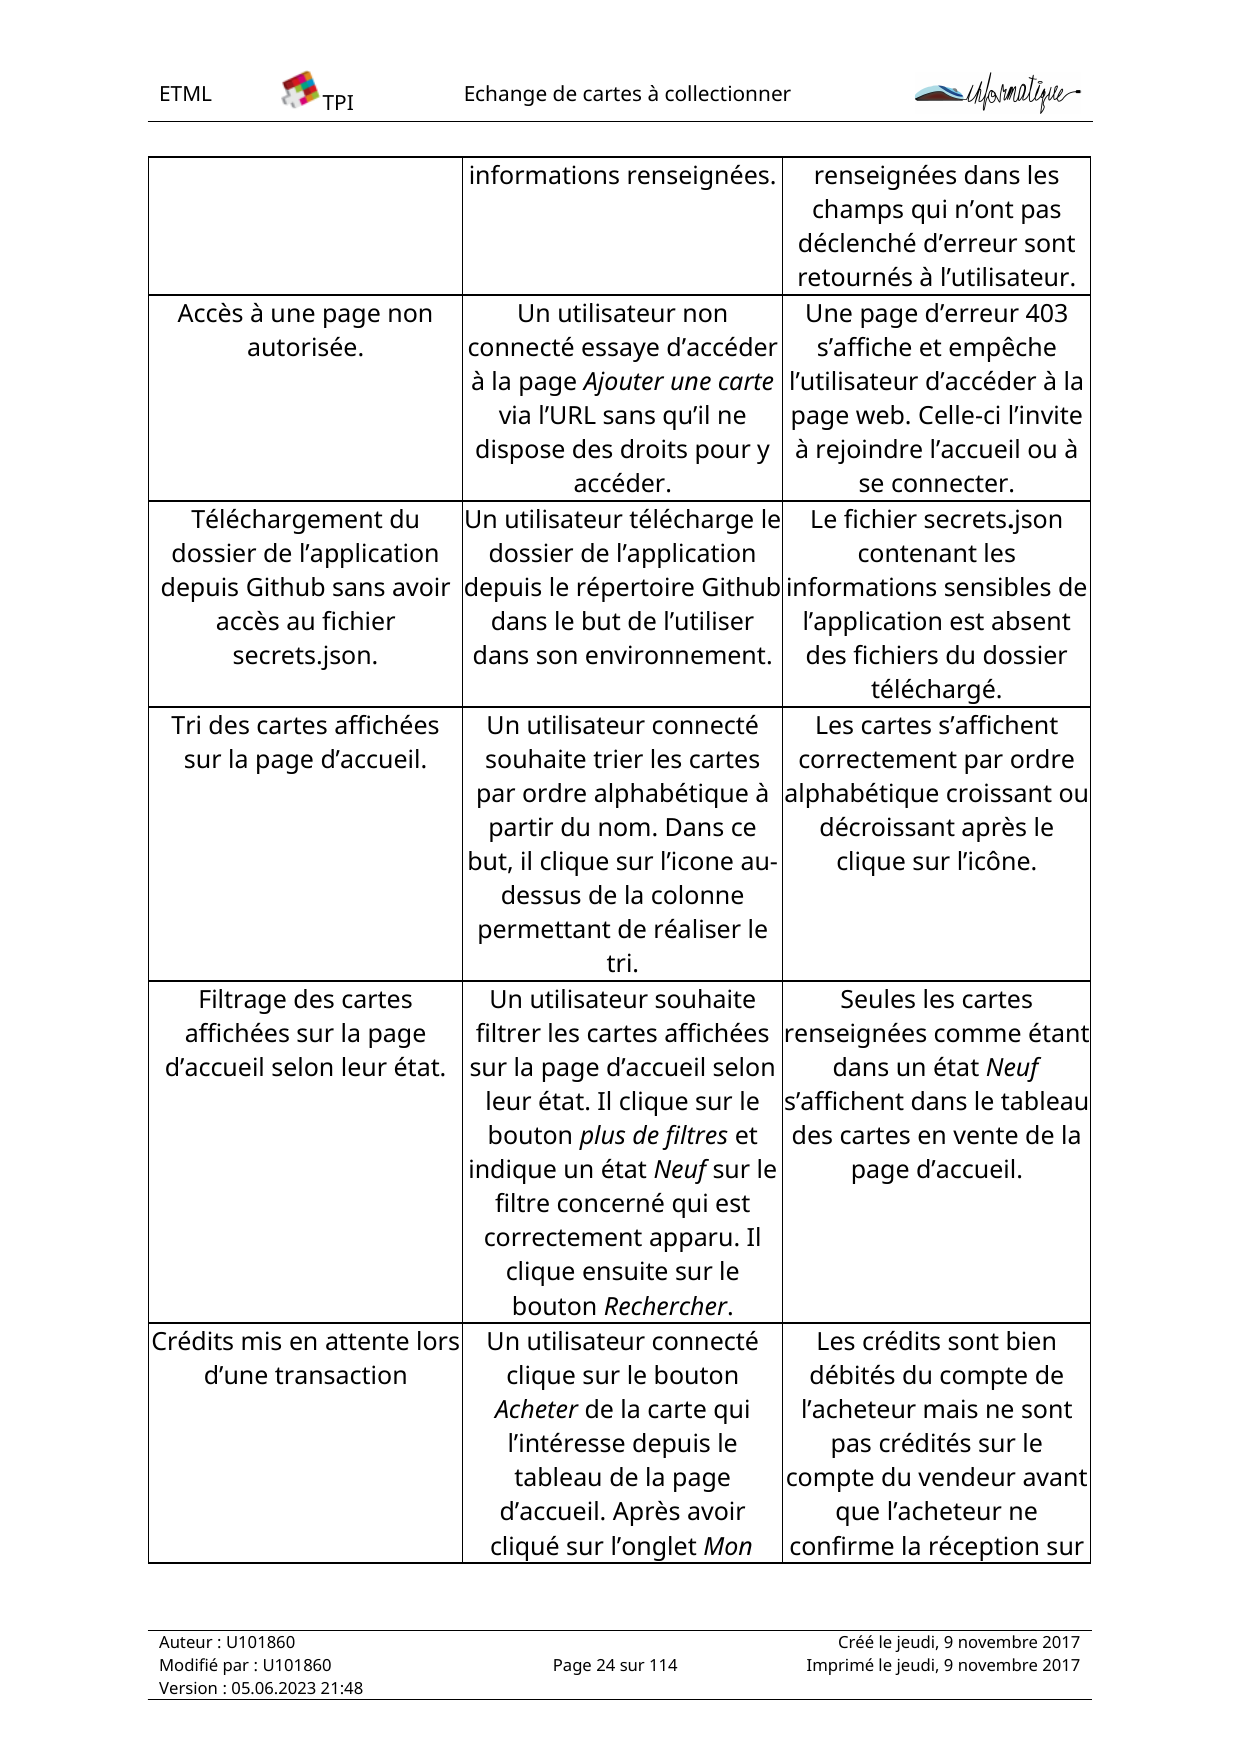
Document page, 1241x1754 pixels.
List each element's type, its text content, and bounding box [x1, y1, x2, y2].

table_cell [463, 158, 782, 294]
table_cell Tri des cartes affichées sur la page d’accueil. [149, 708, 462, 980]
table_cell Téléchargement du dossier de l’application depuis Github sans avoir accès au fichier secrets.json. [149, 502, 462, 706]
table_cell Un utilisateur télécharge le dossier de l’application depuis le répertoire Github dans le but de l’utiliser dans son environnement. [463, 502, 782, 706]
table_cell Le fichier secrets.json contenant les informations sensibles de l’application est absent des fichiers du dossier téléchargé. [783, 502, 1090, 706]
table_cell Un utilisateur non connecté essaye d’accéder à la page Ajouter une carte via l’URL sans qu’il ne dispose des droits pour y accéder. [463, 296, 782, 500]
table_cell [149, 1324, 462, 1562]
picture [276, 69, 323, 111]
table_cell Seules les cartes renseignées comme étant dans un état Neuf s’affichent dans le tableau des cartes en vente de la page d’accueil. [783, 982, 1090, 1322]
table_cell Une page d’erreur 403 s’affiche et empêche l’utilisateur d’accéder à la page web. Celle-ci l’invite à rejoindre l’accueil ou à se connecter. [783, 296, 1090, 500]
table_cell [783, 1324, 1090, 1562]
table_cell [463, 1324, 782, 1562]
table_cell Un utilisateur souhaite filtrer les cartes affichées sur la page d’accueil selon leur état. Il clique sur le bouton plus de filtres et indique un état Neuf sur le filtre concerné qui est correctement apparu. Il clique ensuite sur le bouton Rechercher. [463, 982, 782, 1322]
table_cell Un utilisateur connecté souhaite trier les cartes par ordre alphabétique à partir du nom. Dans ce but, il clique sur l’icone au-dessus de la colonne permettant de réaliser le tri. [463, 708, 782, 980]
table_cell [783, 158, 1090, 294]
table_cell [149, 158, 462, 294]
table_cell Les cartes s’affichent correctement par ordre alphabétique croissant ou décroissant après le clique sur l’icône. [783, 708, 1090, 980]
table_cell Accès à une page non autorisée. [149, 296, 462, 500]
table_cell Filtrage des cartes affichées sur la page d’accueil selon leur état. [149, 982, 462, 1322]
